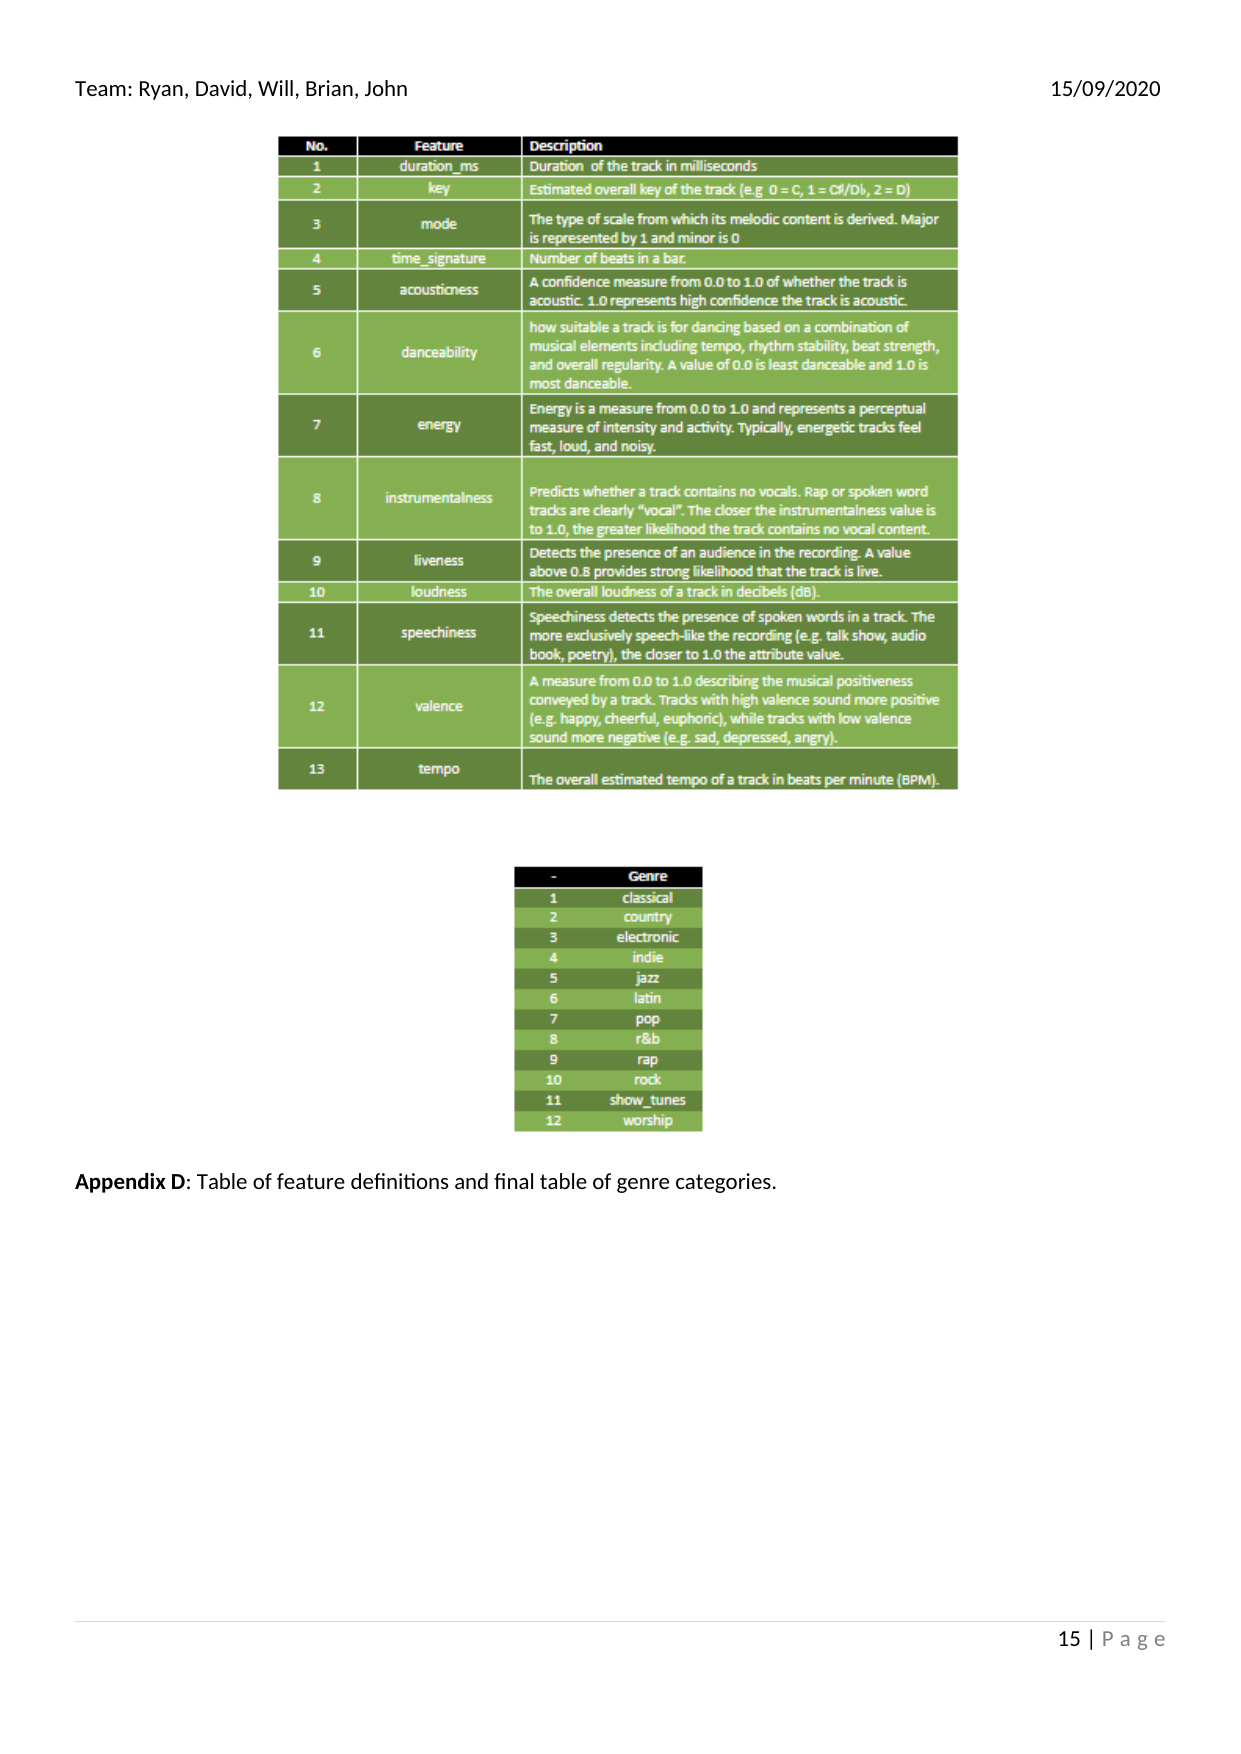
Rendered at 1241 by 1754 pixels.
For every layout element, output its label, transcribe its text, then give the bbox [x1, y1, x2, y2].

picture [274, 129, 966, 799]
text Appendix D: Table of feature definitions and final table of genre categories. [75, 1167, 1165, 1196]
picture [510, 864, 731, 1149]
